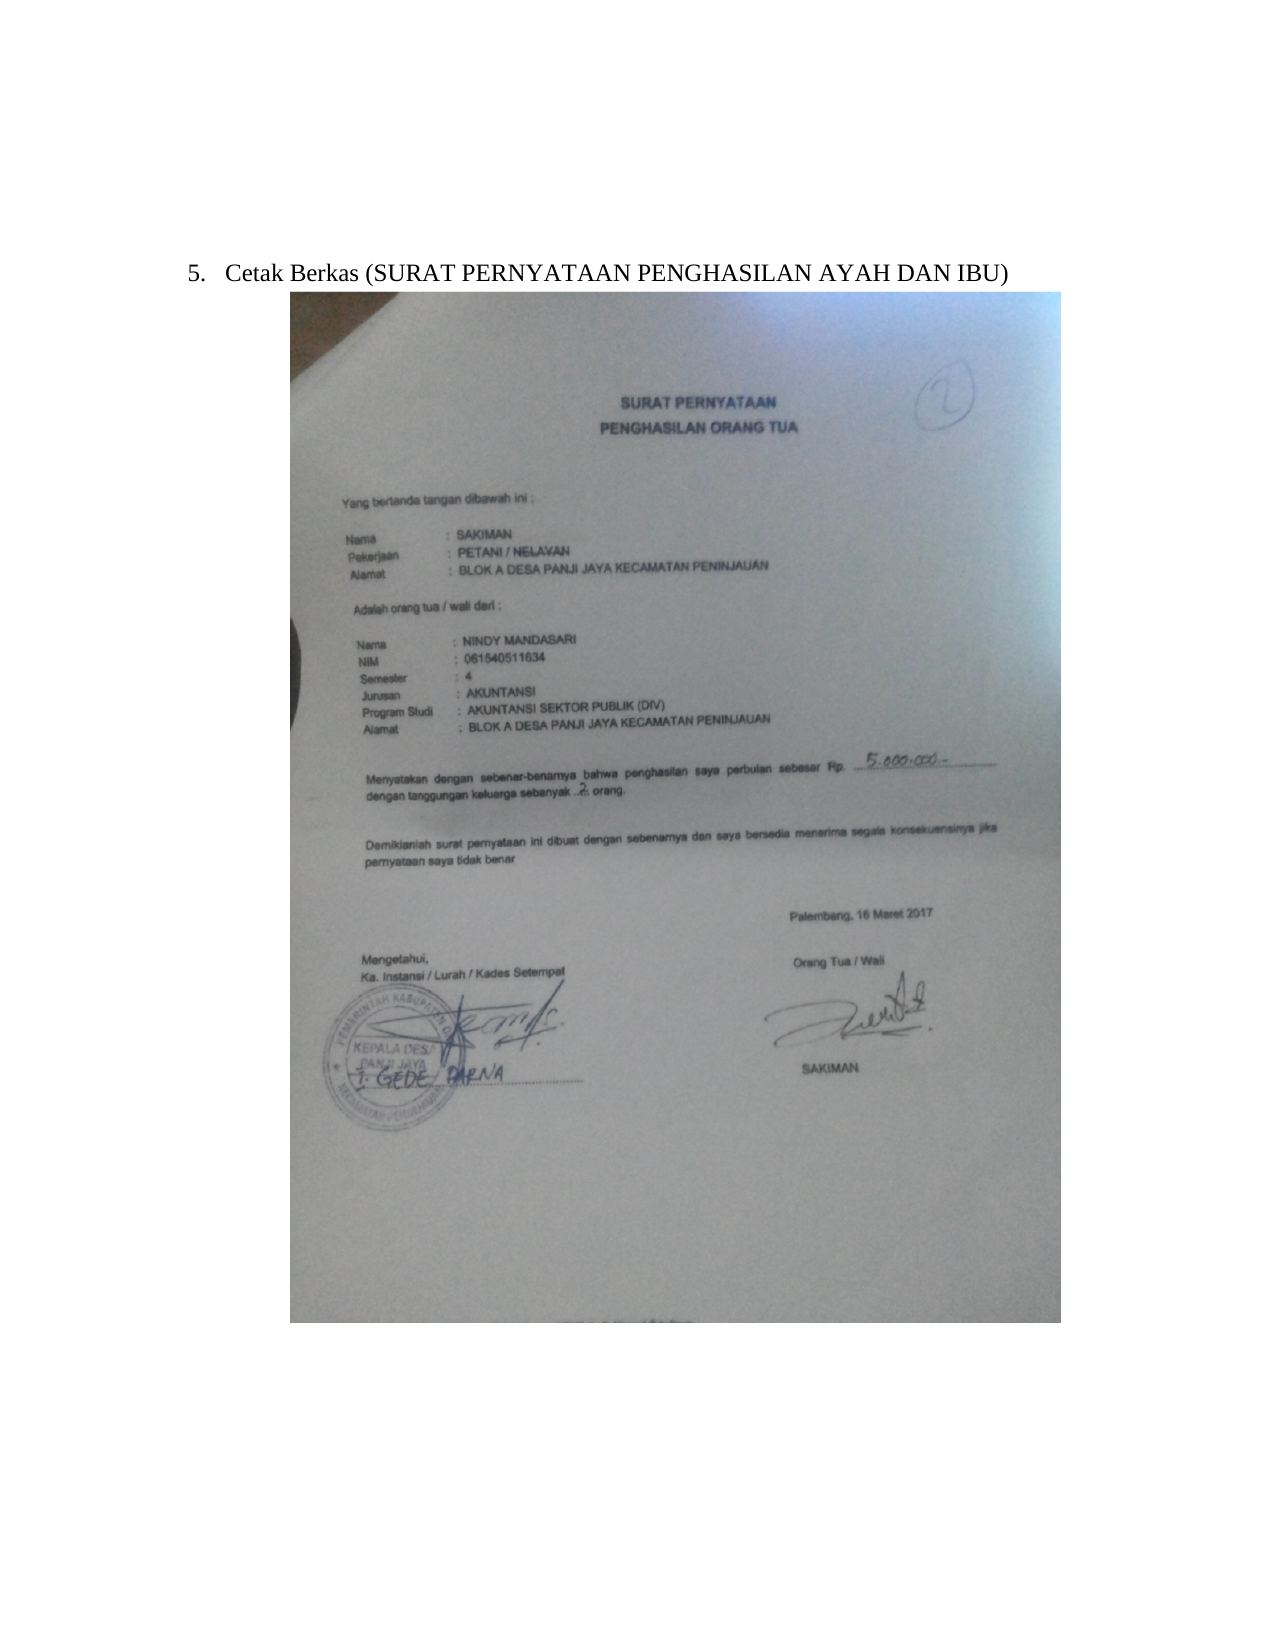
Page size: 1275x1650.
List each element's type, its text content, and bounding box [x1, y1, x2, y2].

list Cetak Berkas (SURAT PERNYATAAN PENGHASILAN AYAH DAN IBU) [187, 258, 1125, 286]
picture [290, 293, 1061, 1323]
